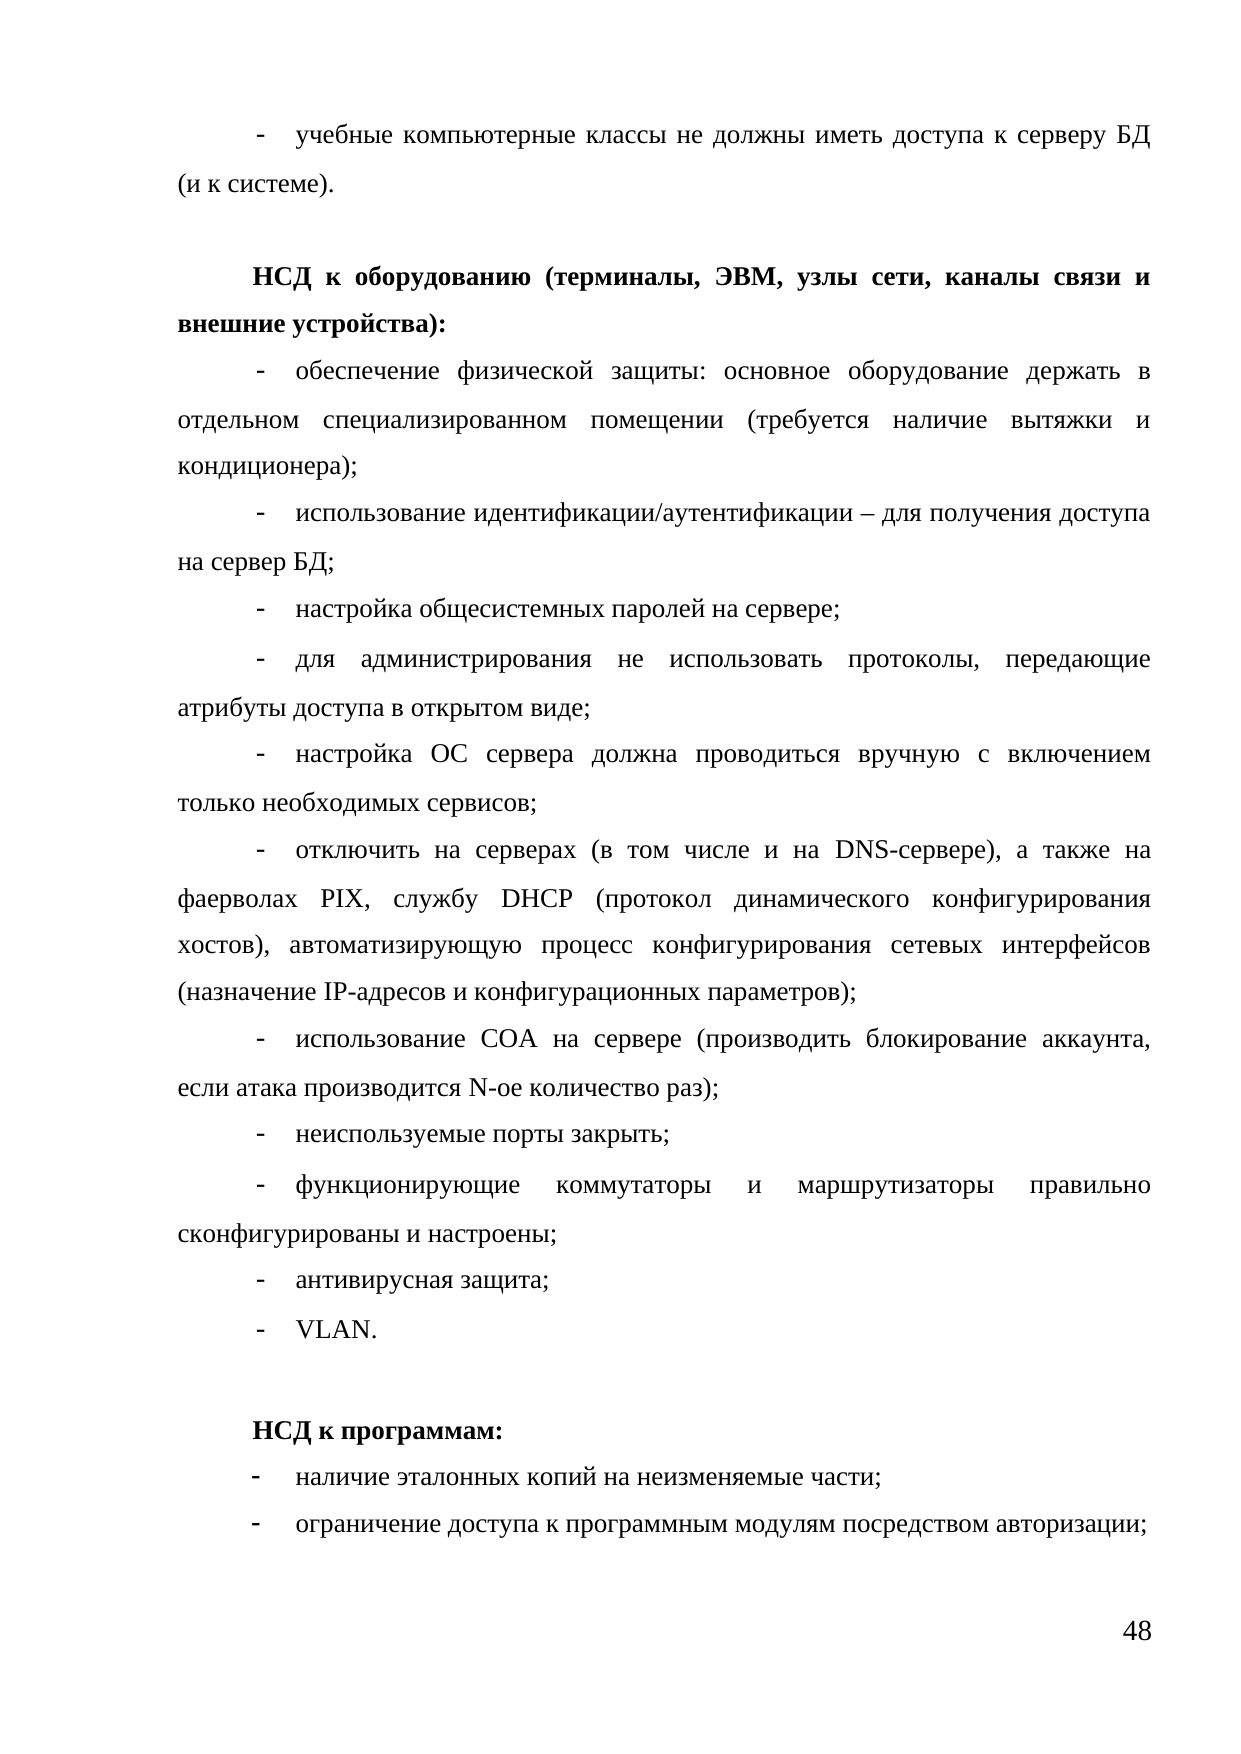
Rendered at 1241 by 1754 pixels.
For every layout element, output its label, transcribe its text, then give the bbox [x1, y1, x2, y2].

text НСД к программам: [177, 1414, 1152, 1445]
list функционирующие коммутаторы и маршрутизаторы правильно сконфигурированы и настроены; [177, 1168, 1152, 1248]
list настройка ОС сервера должна проводиться вручную с включением только необходимых сервисов; [177, 737, 1152, 817]
list ограничение доступа к программным модулям посредством авторизации; [177, 1507, 1152, 1539]
text НСД к оборудованию (терминалы, ЭВМ, узлы сети, каналы связи и внешние устройства): [177, 260, 1152, 338]
list настройка общесистемных паролей на сервере; [177, 592, 1152, 625]
list обеспечение физической защиты: основное оборудование держать в отдельном специализированном помещении (требуется наличие вытяжки и кондиционера); [177, 354, 1152, 481]
list неиспользуемые порты закрыть; [177, 1118, 1152, 1151]
list антивирусная защита; [177, 1263, 1152, 1297]
list использование СОА на сервере (производить блокирование аккаунта, если атака производится N-ое количество раз); [177, 1022, 1152, 1102]
list наличие эталонных копий на неизменяемые части; [177, 1461, 1152, 1492]
list VLAN. [177, 1313, 1152, 1347]
list использование идентификации/аутентификации – для получения доступа на сервер БД; [177, 496, 1152, 576]
list учебные компьютерные классы не должны иметь доступа к серверу БД (и к системе). [177, 118, 1152, 198]
list отключить на серверах (в том числе и на DNS-сервере), а также на фаерволах PIX, службу DHCP (протокол динамического конфигурирования хостов), автоматизирующую процесс конфигурирования сетевых интерфейсов (назначение IP-адресов и конфигурационных параметров); [177, 833, 1152, 1006]
list для администрирования не использовать протоколы, передающие атрибуты доступа в открытом виде; [177, 642, 1152, 722]
